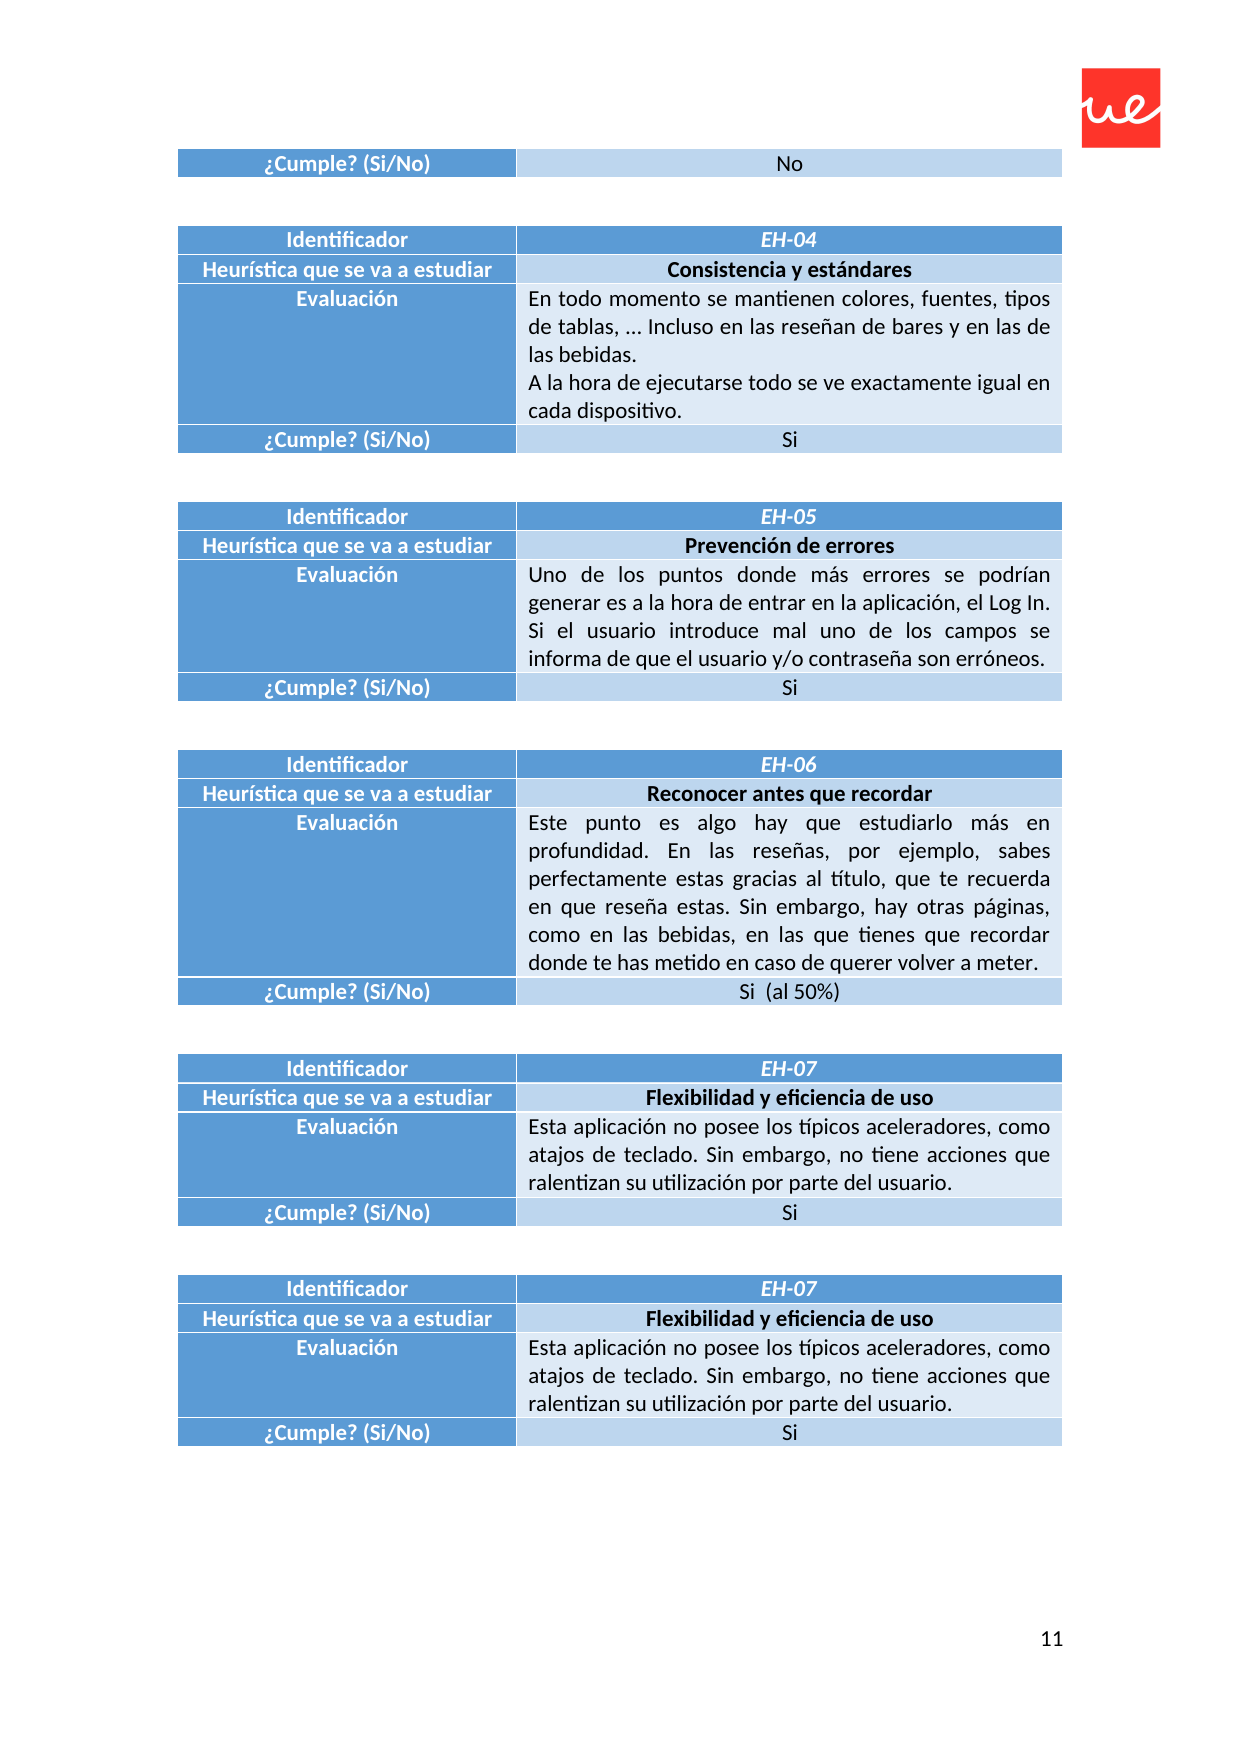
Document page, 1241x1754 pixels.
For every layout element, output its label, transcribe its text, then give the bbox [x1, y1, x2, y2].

table_cell Si [517, 425, 1062, 453]
table_cell ¿Cumple? (Si/No) [178, 1418, 516, 1446]
table_cell Esta aplicación no posee los típicos aceleradores, como atajos de teclado. Sin embargo, no tiene acciones que ralentizan su utilización por parte del usuario. [517, 1113, 1062, 1197]
table_header Identificador [178, 502, 516, 530]
table_cell Evaluación [178, 808, 516, 976]
table_cell Heurística que se va a estudiar [178, 531, 516, 559]
table_cell ¿Cumple? (Si/No) [178, 425, 516, 453]
table_cell Heurística que se va a estudiar [178, 1304, 516, 1332]
table_cell Prevención de errores [517, 531, 1062, 559]
table_header EH-04 [517, 226, 1062, 254]
table_cell ¿Cumple? (Si/No) [178, 673, 516, 701]
table_cell Consistencia y estándares [517, 255, 1062, 283]
table_cell Evaluación [178, 284, 516, 424]
table_header EH-07 [517, 1054, 1062, 1082]
table_cell Heurística que se va a estudiar [178, 779, 516, 807]
table_cell ¿Cumple? (Si/No) [178, 978, 516, 1005]
table_cell Este punto es algo hay que estudiarlo más en profundidad. En las reseñas, por ejemplo, sabes perfectamente estas gracias al título, que te recuerda en que reseña estas. Sin embargo, hay otras páginas, como en las bebidas, en las que tienes que recordar donde te has metido en caso de querer volver a meter. [517, 808, 1062, 976]
table_cell Heurística que se va a estudiar [178, 1084, 516, 1111]
table_cell Evaluación [178, 560, 516, 672]
table_header EH-07 [517, 1275, 1062, 1303]
table_cell Si [517, 1198, 1062, 1226]
table_header Identificador [178, 1054, 516, 1082]
table_cell Heurística que se va a estudiar [178, 255, 516, 283]
table_cell Esta aplicación no posee los típicos aceleradores, como atajos de teclado. Sin embargo, no tiene acciones que ralentizan su utilización por parte del usuario. [517, 1333, 1062, 1417]
table_cell Evaluación [178, 1113, 516, 1197]
table_cell Flexibilidad y eficiencia de uso [517, 1304, 1062, 1332]
table_cell ¿Cumple? (Si/No) [178, 149, 516, 177]
table_header Identificador [178, 750, 516, 778]
table_cell Uno de los puntos donde más errores se podrían generar es a la hora de entrar en la aplicación, el Log In. Si el usuario introduce mal uno de los campos se informa de que el usuario y/o contraseña son erróneos. [517, 560, 1062, 672]
table_cell Si (al 50%) [517, 978, 1062, 1005]
table_cell En todo momento se mantienen colores, fuentes, tipos de tablas, … Incluso en las reseñan de bares y en las de las bebidas. A la hora de ejecutarse todo se ve exactamente igual en cada dispositivo. [517, 284, 1062, 424]
table_header Identificador [178, 1275, 516, 1303]
table_cell Flexibilidad y eficiencia de uso [517, 1084, 1062, 1111]
table_cell Si [517, 1418, 1062, 1446]
table_cell Si [517, 673, 1062, 701]
table_cell No [517, 149, 1062, 177]
table_header Identificador [178, 226, 516, 254]
table_cell Reconocer antes que recordar [517, 779, 1062, 807]
table_cell Evaluación [178, 1333, 516, 1417]
table_cell ¿Cumple? (Si/No) [178, 1198, 516, 1226]
table_header EH-06 [517, 750, 1062, 778]
table_header EH-05 [517, 502, 1062, 530]
picture [1081, 68, 1161, 148]
